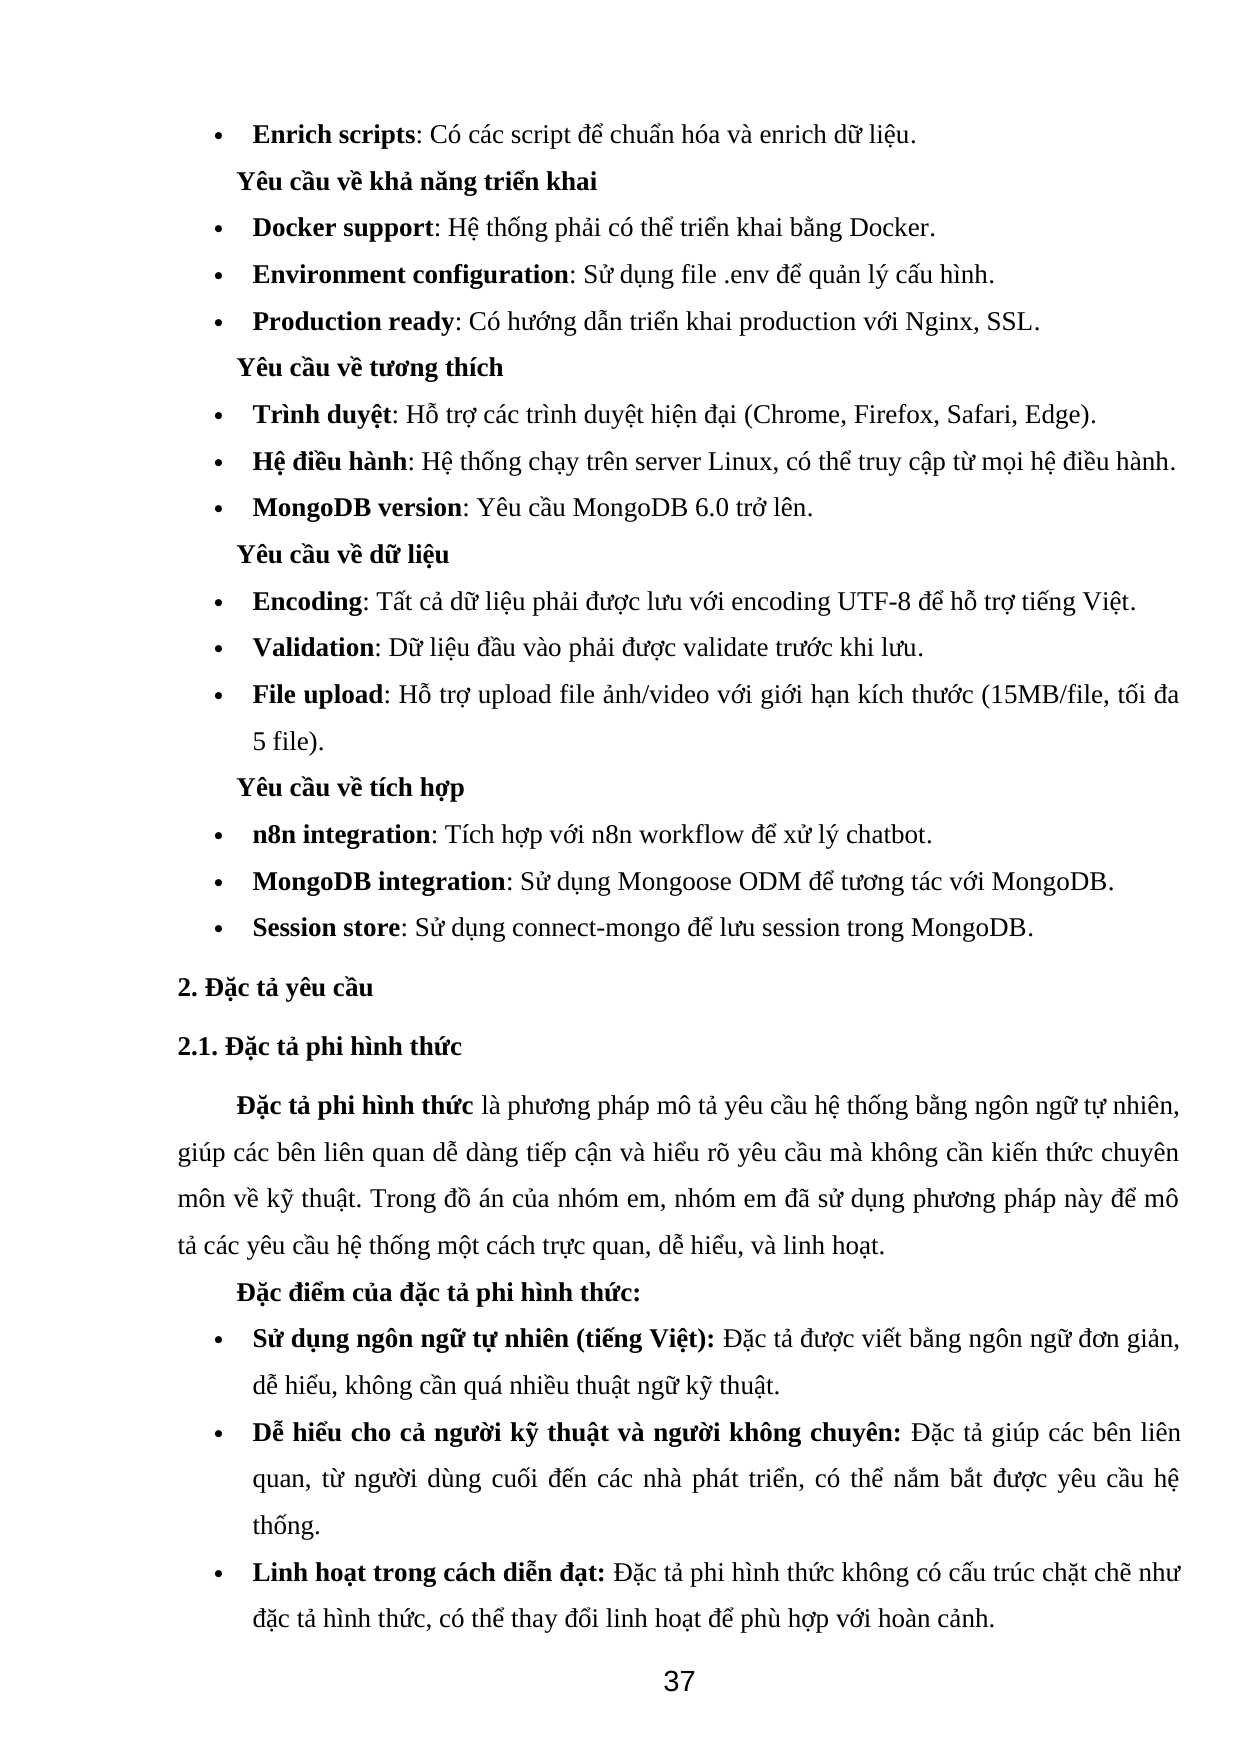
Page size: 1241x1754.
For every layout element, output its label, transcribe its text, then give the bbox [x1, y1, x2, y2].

list Dễ hiểu cho cả người kỹ thuật và người không chuyên: Đặc tả giúp các bên liên quan, từ người dùng cuối đến các nhà phát triển, có thể nắm bắt được yêu cầu hệ thống. [215, 1416, 1181, 1540]
text Yêu cầu về khả năng triển khai [177, 165, 1181, 196]
list Docker support: Hệ thống phải có thể triển khai bằng Docker. [215, 211, 1181, 243]
text Yêu cầu về tương thích [177, 351, 1181, 383]
list MongoDB version: Yêu cầu MongoDB 6.0 trở lên. [215, 491, 1181, 523]
list File upload: Hỗ trợ upload file ảnh/video với giới hạn kích thước (15MB/file, tối đa 5 file). [215, 678, 1181, 756]
text Đặc tả phi hình thức là phương pháp mô tả yêu cầu hệ thống bằng ngôn ngữ tự nhiên, giúp các bên liên quan dễ dàng tiếp cận và hiểu rõ yêu cầu mà không cần kiến thức chuyên môn về kỹ thuật. Trong đồ án của nhóm em, nhóm em đã sử dụng phương pháp này để mô tả các yêu cầu hệ thống một cách trực quan, dễ hiểu, và linh hoạt. [177, 1089, 1181, 1260]
list Session store: Sử dụng connect-mongo để lưu session trong MongoDB. [215, 911, 1181, 943]
list MongoDB integration: Sử dụng Mongoose ODM để tương tác với MongoDB. [215, 865, 1181, 896]
subtitle 2. Đặc tả yêu cầu [177, 971, 1181, 1002]
list Environment configuration: Sử dụng file .env để quản lý cấu hình. [215, 258, 1181, 289]
list n8n integration: Tích hợp với n8n workflow để xử lý chatbot. [215, 818, 1181, 849]
list Enrich scripts: Có các script để chuẩn hóa và enrich dữ liệu. [215, 118, 1181, 149]
list Linh hoạt trong cách diễn đạt: Đặc tả phi hình thức không có cấu trúc chặt chẽ như đặc tả hình thức, có thể thay đổi linh hoạt để phù hợp với hoàn cảnh. [215, 1556, 1181, 1633]
text Yêu cầu về dữ liệu [177, 538, 1181, 569]
subtitle 2.1. Đặc tả phi hình thức [177, 1030, 1181, 1061]
list Encoding: Tất cả dữ liệu phải được lưu với encoding UTF-8 để hỗ trợ tiếng Việt. [215, 585, 1181, 616]
list Validation: Dữ liệu đầu vào phải được validate trước khi lưu. [215, 631, 1181, 663]
list Trình duyệt: Hỗ trợ các trình duyệt hiện đại (Chrome, Firefox, Safari, Edge). [215, 398, 1181, 429]
list Hệ điều hành: Hệ thống chạy trên server Linux, có thể truy cập từ mọi hệ điều hành. [215, 445, 1181, 476]
text Yêu cầu về tích hợp [177, 771, 1181, 803]
list Sử dụng ngôn ngữ tự nhiên (tiếng Việt): Đặc tả được viết bằng ngôn ngữ đơn giản, dễ hiểu, không cần quá nhiều thuật ngữ kỹ thuật. [215, 1322, 1181, 1400]
text Đặc điểm của đặc tả phi hình thức: [177, 1276, 1181, 1307]
list Production ready: Có hướng dẫn triển khai production với Nginx, SSL. [215, 305, 1181, 336]
